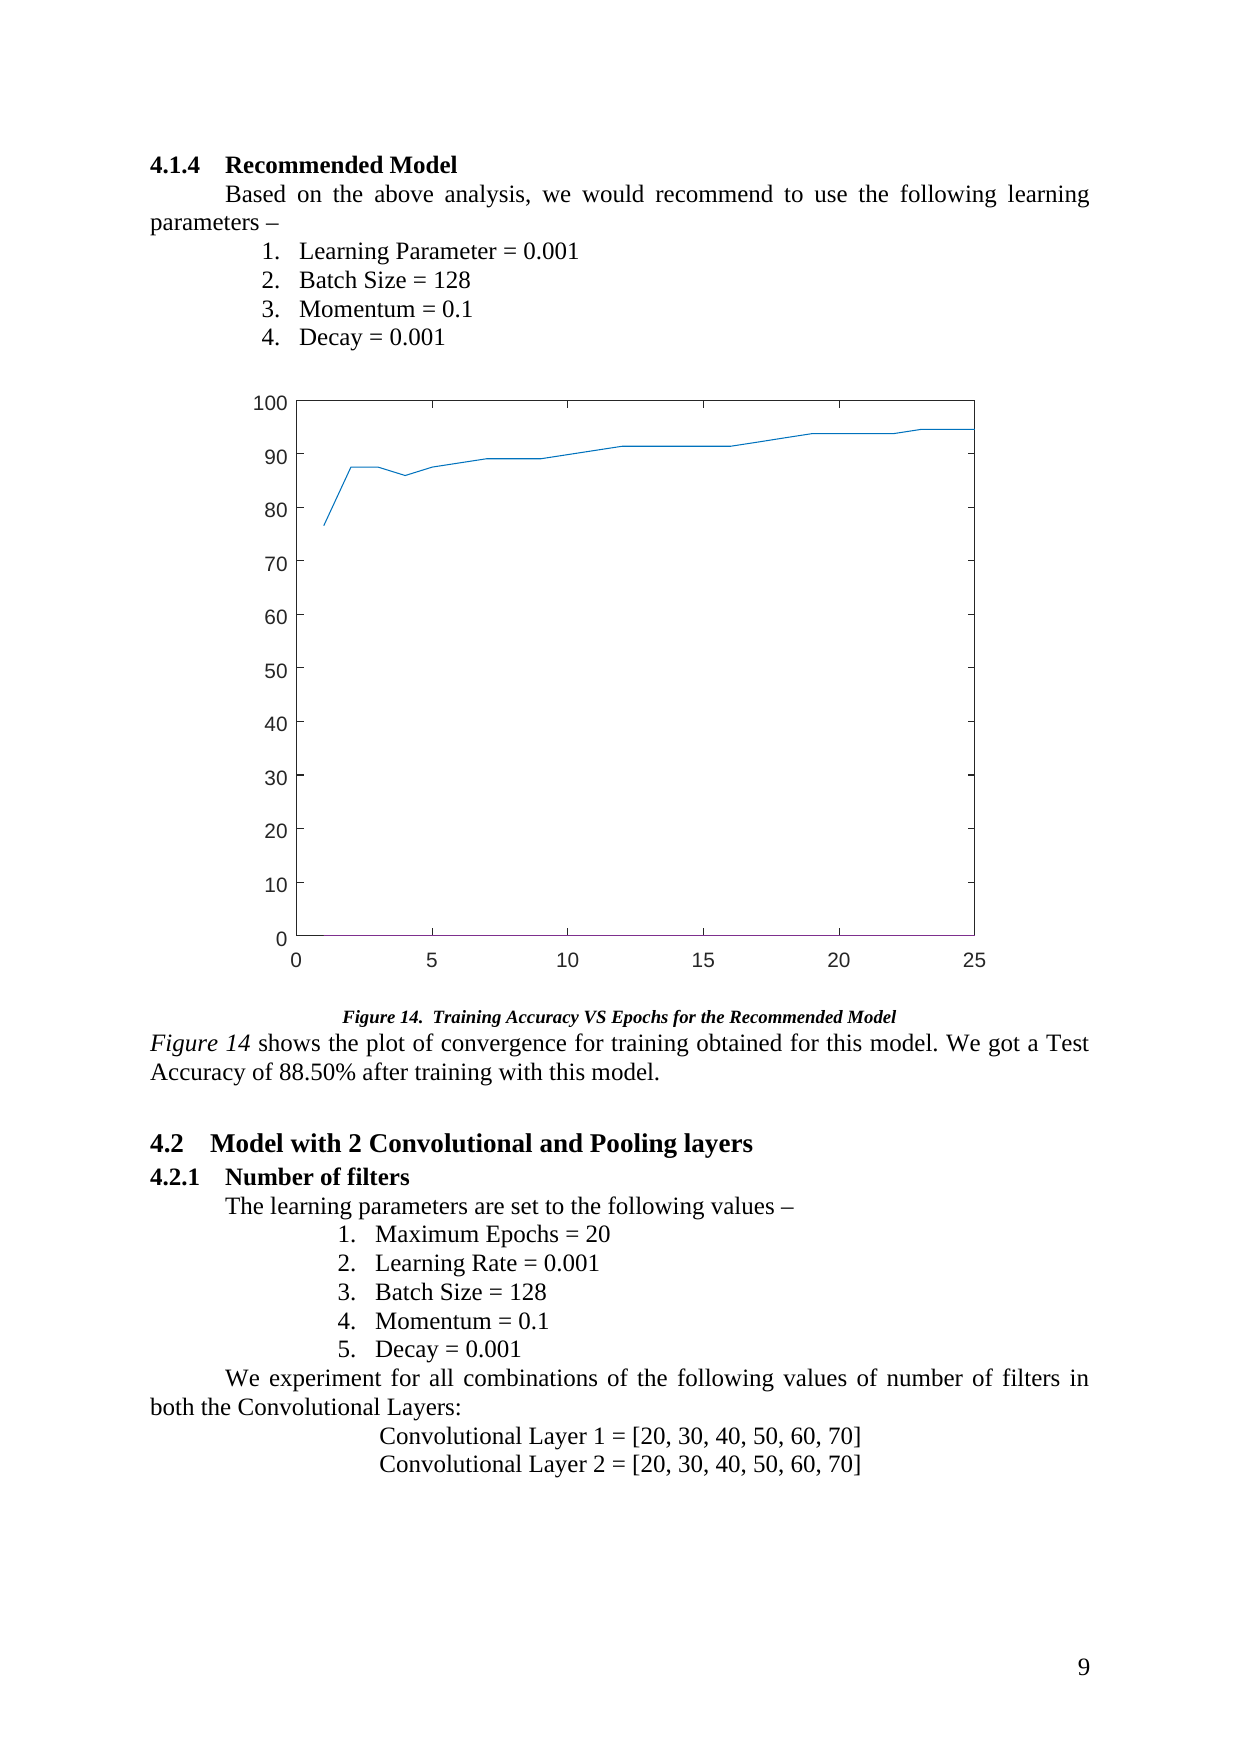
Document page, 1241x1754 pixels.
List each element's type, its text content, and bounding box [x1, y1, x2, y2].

list Maximum Epochs = 20 [337, 1219, 1090, 1248]
text Convolutional Layer 1 = [20, 30, 40, 50, 60, 70] [150, 1421, 1090, 1449]
list Learning Rate = 0.001 [337, 1248, 1090, 1277]
list Decay = 0.001 [261, 322, 1090, 351]
text Figure 14 shows the plot of convergence for training obtained for this model. We got a Test Accuracy of 88.50% after training with this model. [150, 1028, 1090, 1086]
text Convolutional Layer 2 = [20, 30, 40, 50, 60, 70] [150, 1449, 1090, 1478]
list Learning Parameter = 0.001 [261, 236, 1090, 265]
list Batch Size = 128 [261, 265, 1090, 294]
list Momentum = 0.1 [337, 1306, 1090, 1334]
subtitle Recommended Model [150, 150, 1090, 179]
list Batch Size = 128 [337, 1277, 1090, 1306]
subtitle Model with 2 Convolutional and Pooling layers [150, 1127, 1090, 1158]
text Based on the above analysis, we would recommend to use the following learning parameters – [150, 179, 1090, 236]
list Momentum = 0.1 [261, 294, 1090, 322]
subtitle Number of filters [150, 1162, 1090, 1191]
text The learning parameters are set to the following values – [150, 1191, 1090, 1219]
list Decay = 0.001 [337, 1334, 1090, 1363]
text We experiment for all combinations of the following values of number of filters in both the Convolutional Layers: [150, 1363, 1090, 1421]
